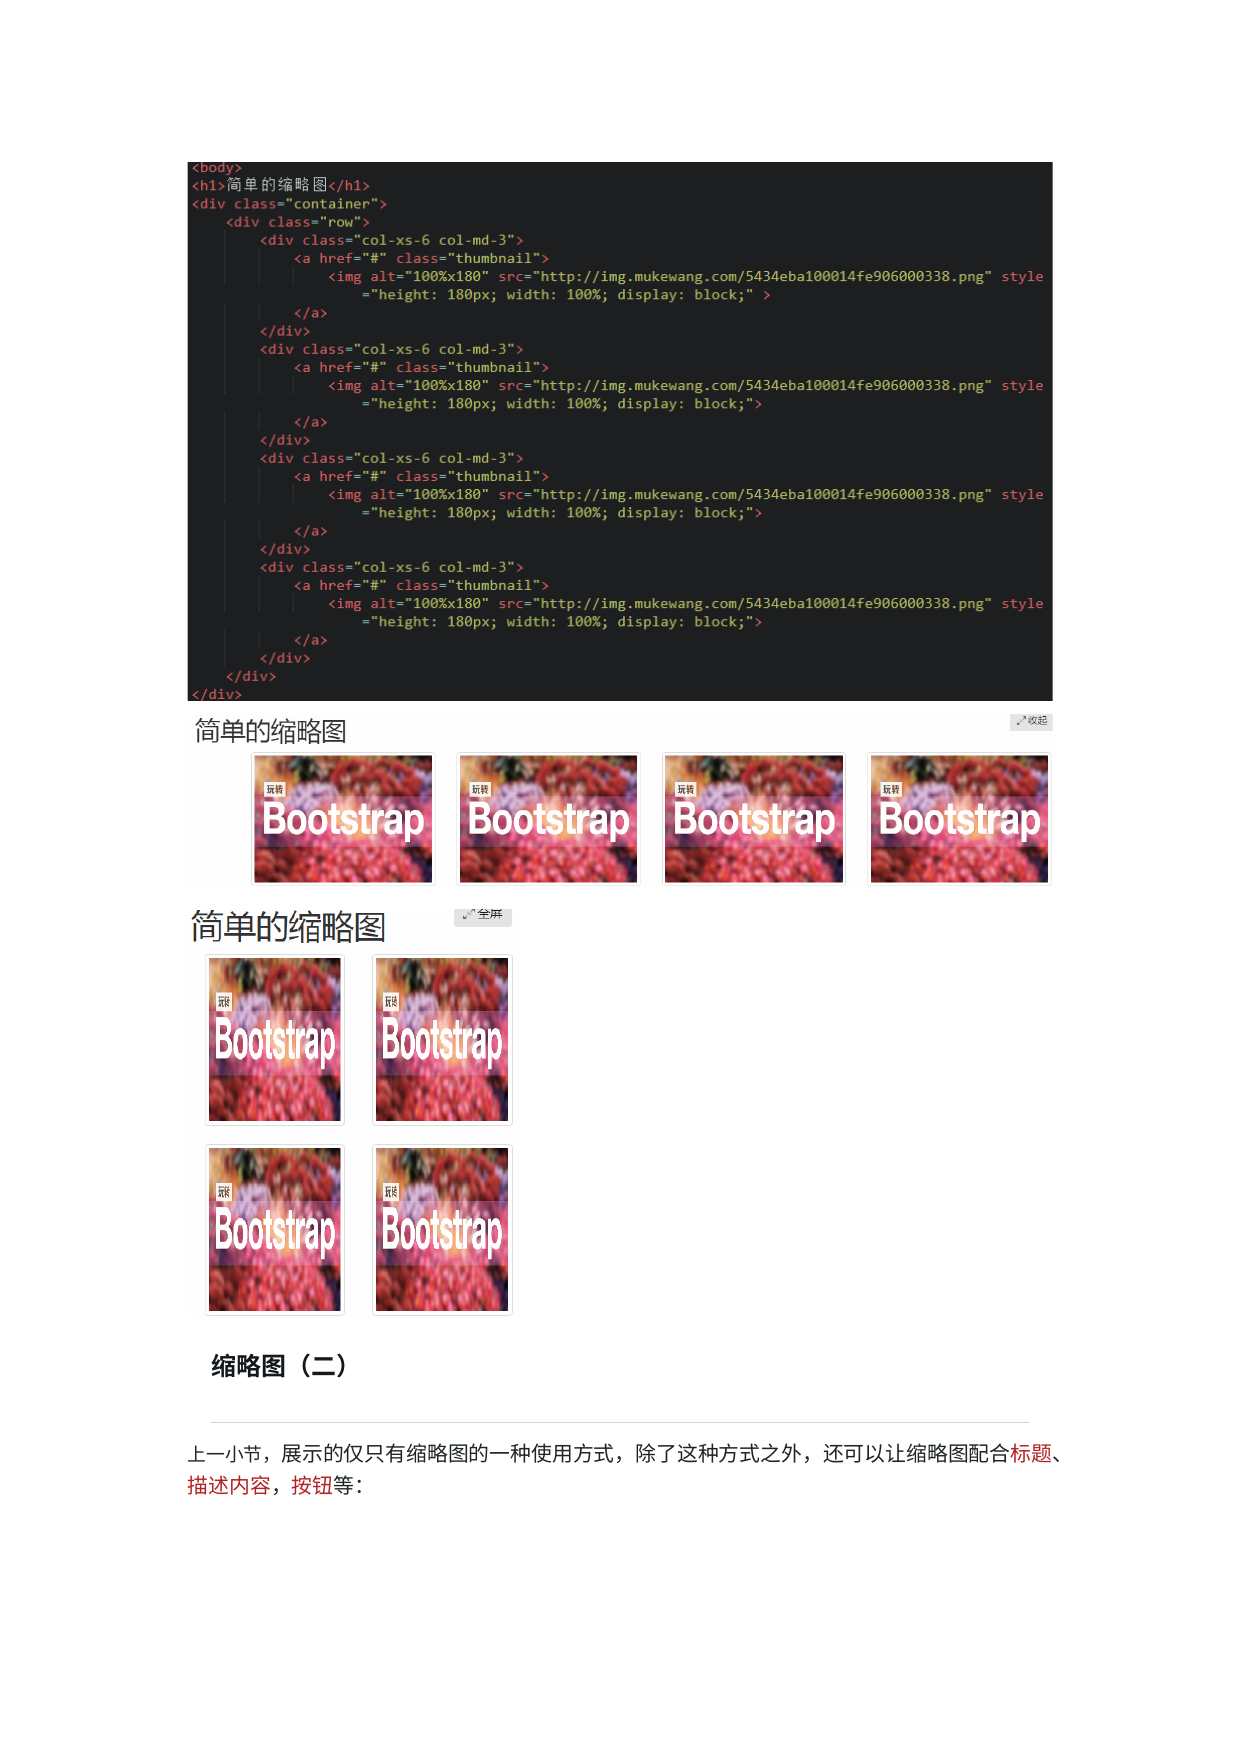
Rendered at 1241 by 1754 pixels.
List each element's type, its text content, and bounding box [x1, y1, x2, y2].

subtitle 缩略图（二） [211, 1332, 1029, 1422]
text 上一小节，展示的仅只有缩略图的一种使用方式，除了这种方式之外，还可以让缩略图配合标题、描述内容，按钮等： [187, 1436, 1053, 1501]
